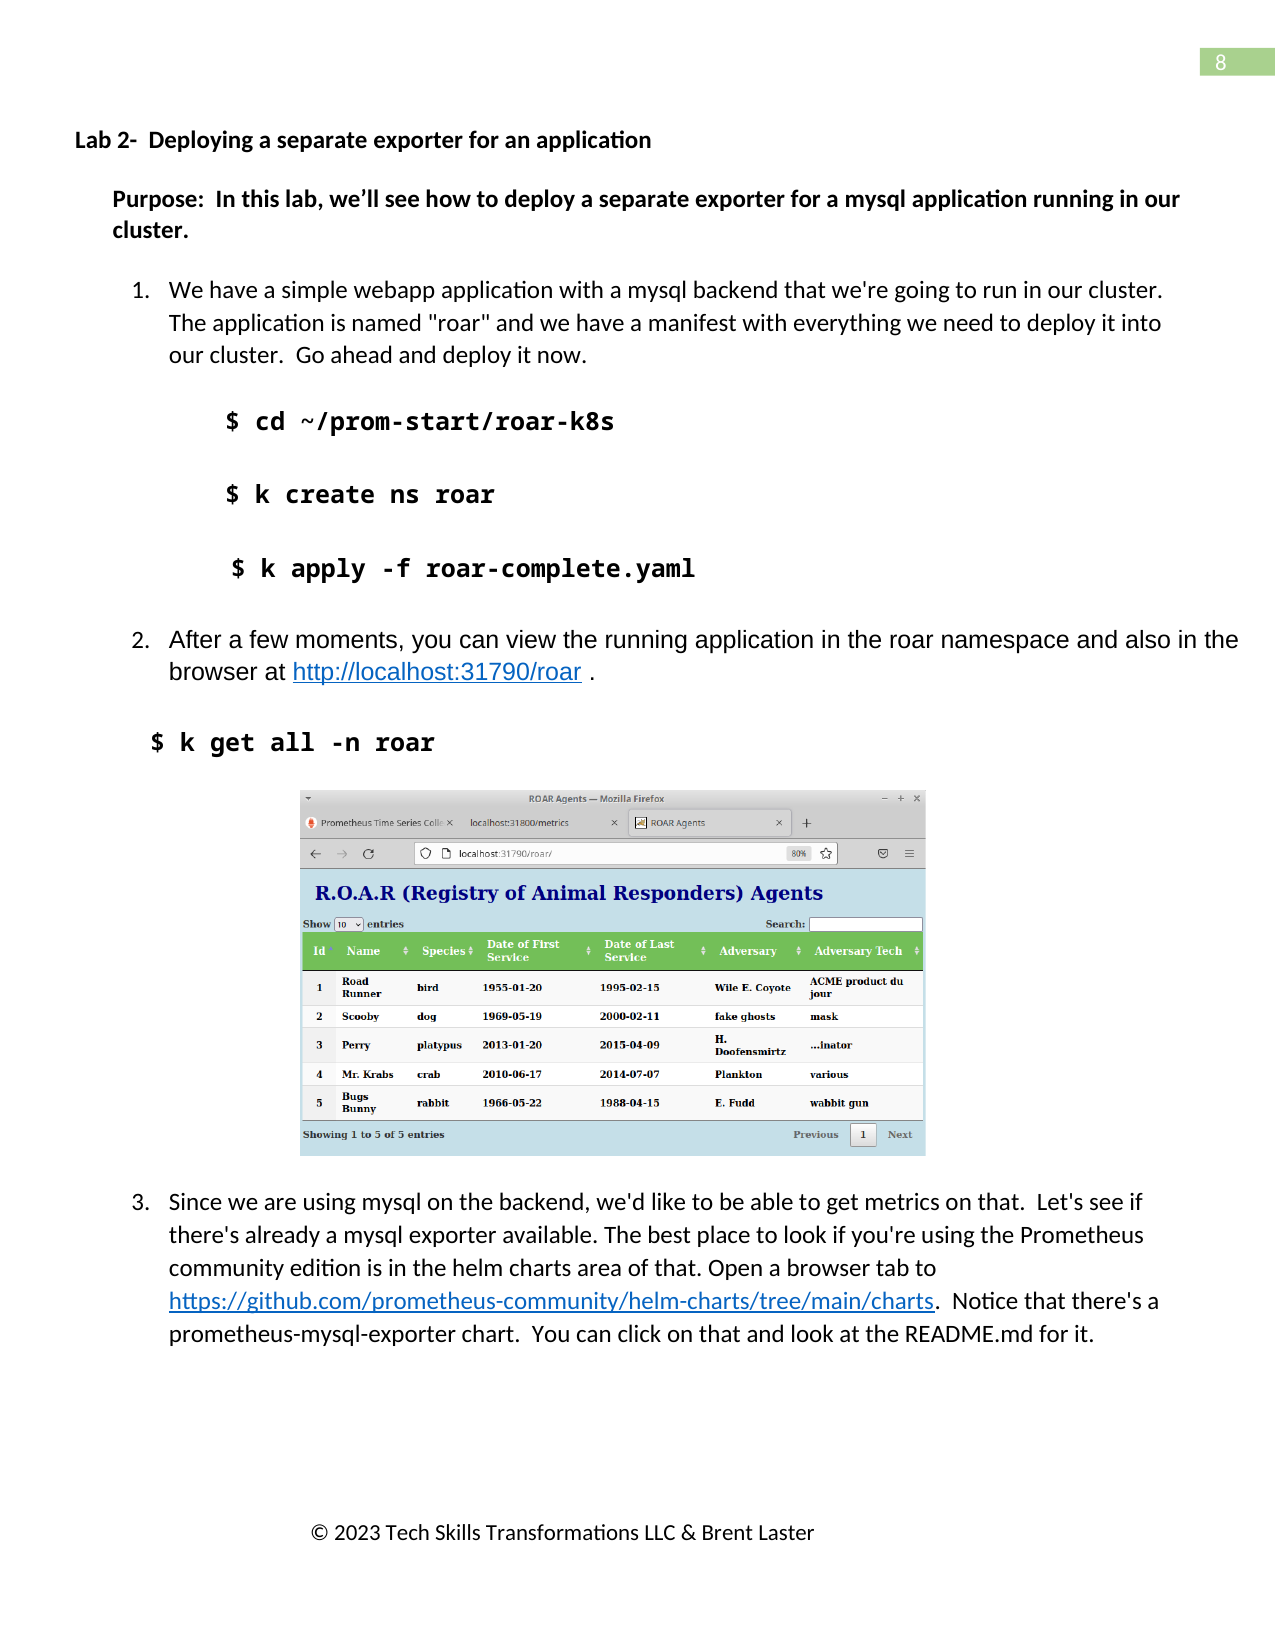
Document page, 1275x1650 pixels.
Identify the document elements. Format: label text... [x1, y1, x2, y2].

list Since we are using mysql on the backend, we'd like to be able to get metrics on that. Let's see if there's already a mysql exporter available. The best place to look if you're using the Prometheus community edition is in the helm charts area of that. Open a browser tab to https://github.com/prometheus-community/helm-charts/tree/main/charts. Notice that there's a prometheus-mysql-exporter chart. You can click on that and look at the README.md for it. [131, 1186, 1200, 1348]
list $ k get all -n roar [150, 725, 1275, 759]
text Lab 2- Deploying a separate exporter for an application [75, 124, 1200, 154]
list After a few moments, you can view the running application in the roar namespace and also in the browser at http://localhost:31790/roar . [131, 624, 1275, 686]
list $ cd ~/prom-start/roar-k8s [141, 403, 1200, 438]
list $ k create ns roar [216, 477, 1200, 511]
list We have a simple webapp application with a mysql backend that we're going to run in our cluster. The application is named "roar" and we have a manifest with everything we need to deploy it into our cluster. Go ahead and deploy it now. [131, 274, 1200, 370]
text Purpose: In this lab, we’ll see how to deploy a separate exporter for a mysql application running in our cluster. [112, 183, 1200, 244]
list $ k apply -f roar-complete.yaml [141, 551, 1200, 585]
picture [300, 790, 926, 1156]
